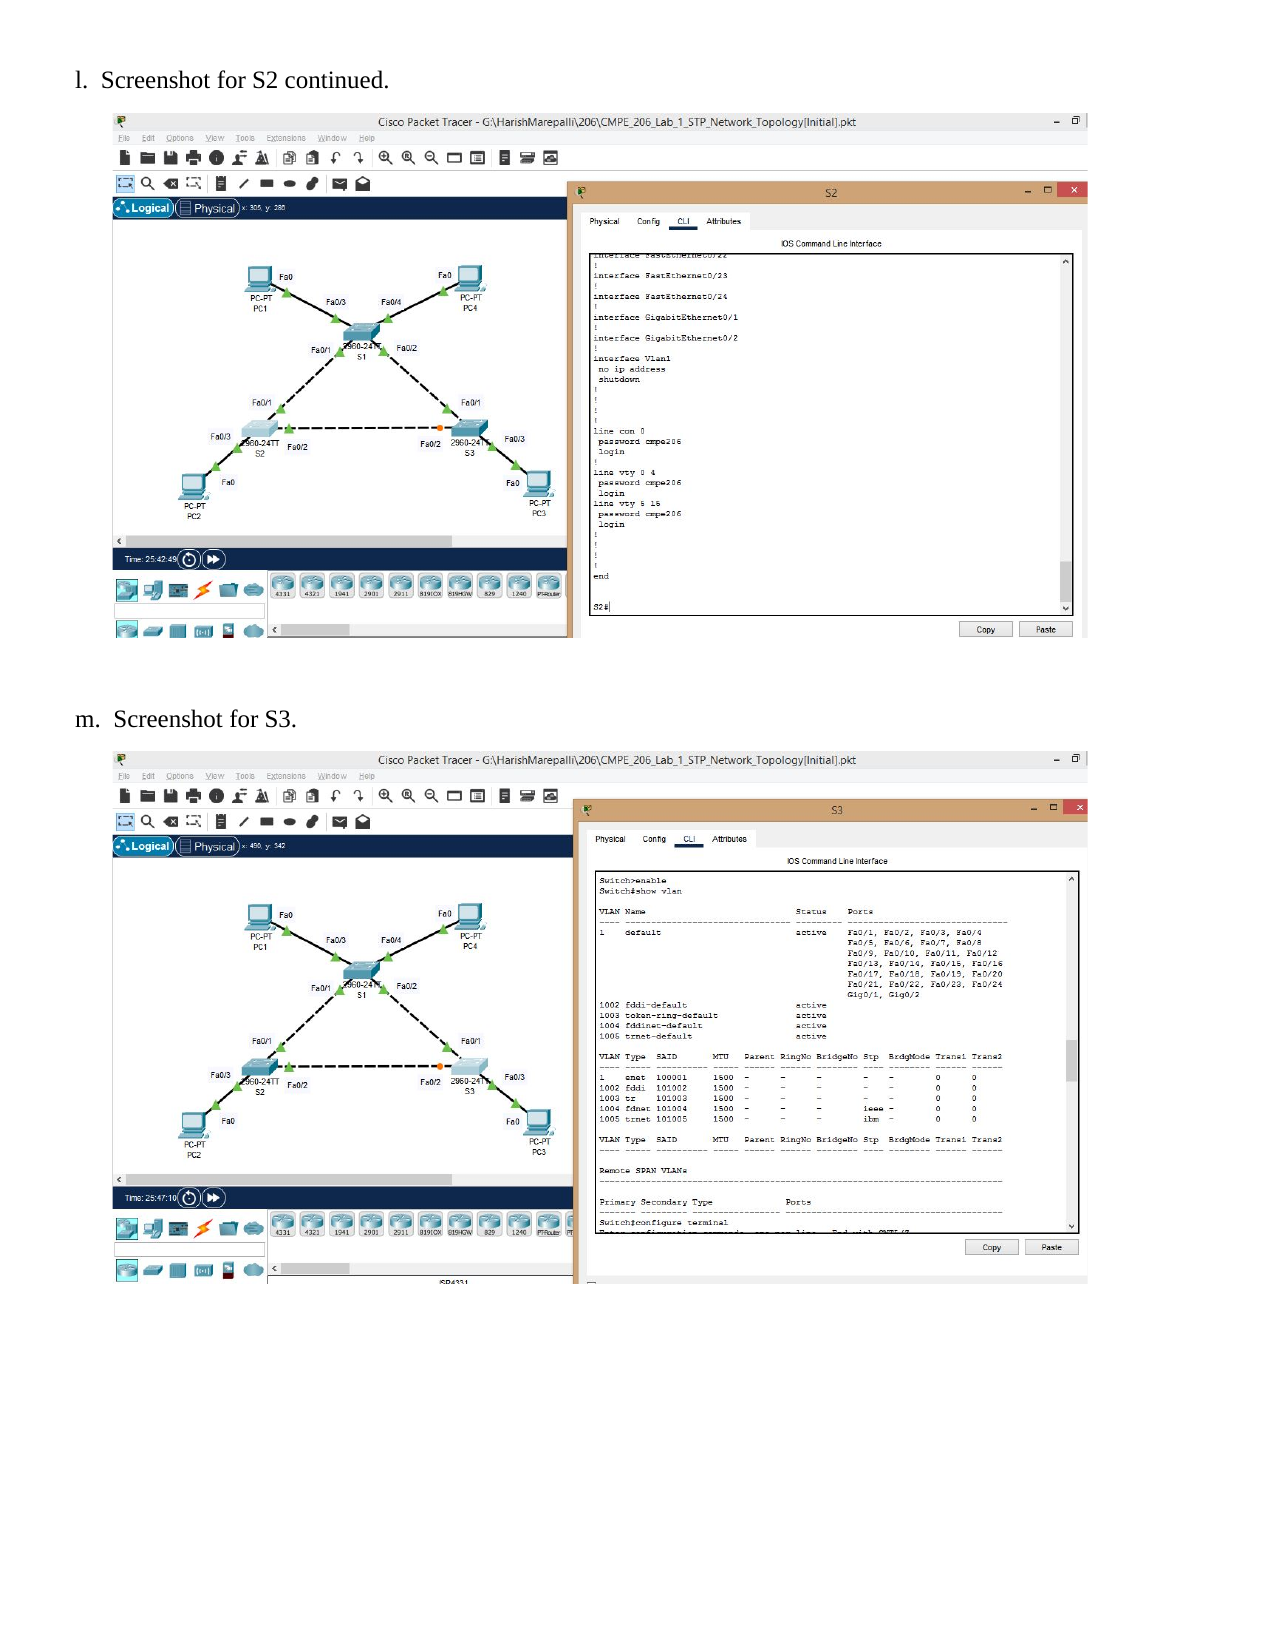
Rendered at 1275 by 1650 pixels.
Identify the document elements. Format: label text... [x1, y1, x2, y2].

picture [112, 113, 1088, 638]
picture [112, 751, 1088, 1284]
text l. Screenshot for S2 continued. [75, 66, 1125, 94]
text m. Screenshot for S3. [75, 704, 1125, 733]
